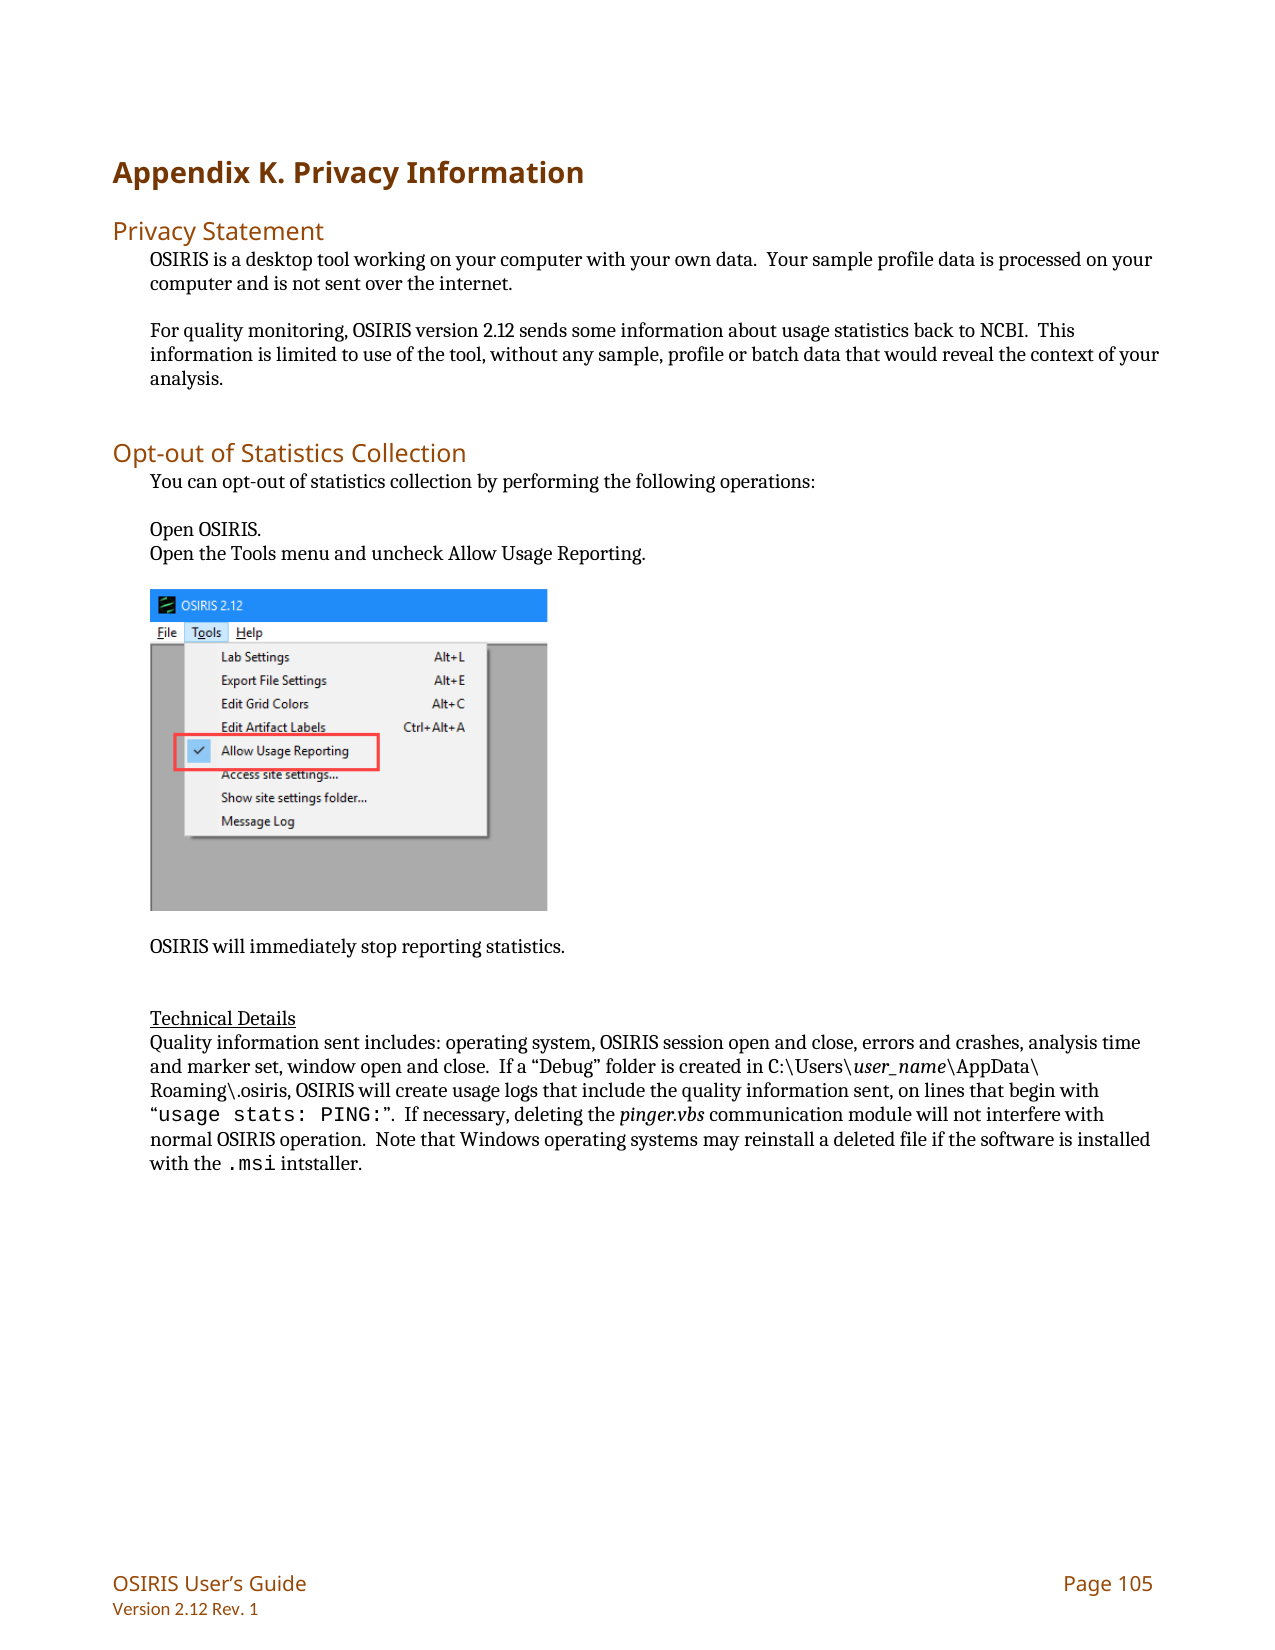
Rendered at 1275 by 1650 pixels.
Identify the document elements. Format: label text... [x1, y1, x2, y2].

text Open the Tools menu and uncheck Allow Usage Reporting. [150, 542, 1162, 566]
text OSIRIS is a desktop tool working on your computer with your own data. Your sample profile data is processed on your computer and is not sent over the internet. [150, 247, 1162, 295]
subtitle Privacy Statement [112, 213, 1162, 247]
text You can opt-out of statistics collection by performing the following operations: [150, 470, 1162, 494]
text OSIRIS will immediately stop reporting statistics. [150, 934, 1162, 958]
subtitle Appendix K. Privacy Information [112, 153, 1162, 192]
text For quality monitoring, OSIRIS version 2.12 sends some information about usage statistics back to NCBI. This information is limited to use of the tool, without any sample, profile or batch data that would reveal the context of your analysis. [150, 319, 1162, 391]
text Technical Details [150, 1006, 1162, 1030]
text Quality information sent includes: operating system, OSIRIS session open and close, errors and crashes, analysis time and marker set, window open and close. If a “Debug” folder is created in C:\Users\user_name\AppData\Roaming\.osiris, OSIRIS will create usage logs that include the quality information sent, on lines that begin with “usage stats: PING:”. If necessary, deleting the pinger.vbs communication module will not interfere with normal OSIRIS operation. Note that Windows operating systems may reinstall a deleted file if the software is installed with the .msi intstaller. [150, 1030, 1162, 1176]
subtitle Opt-out of Statistics Collection [112, 436, 1162, 470]
picture [150, 589, 548, 911]
text Open OSIRIS. [150, 518, 1162, 542]
